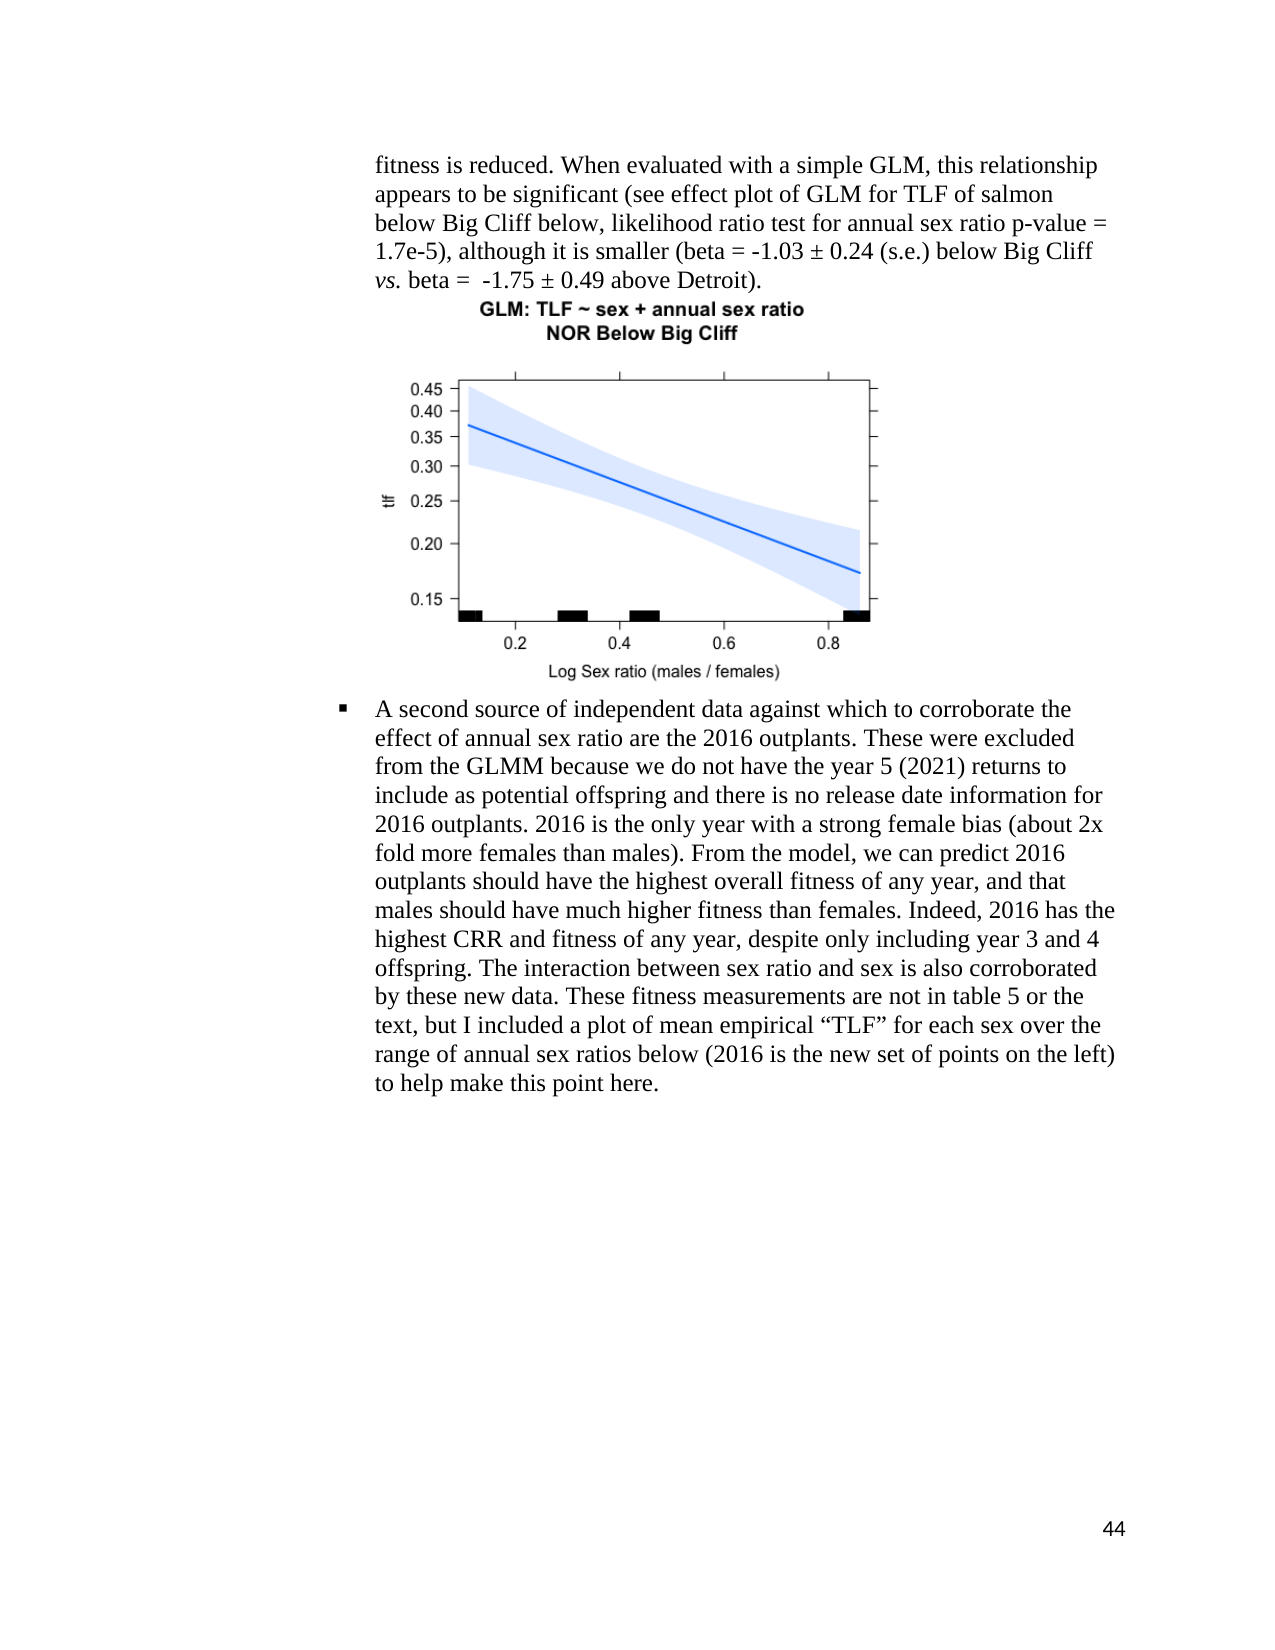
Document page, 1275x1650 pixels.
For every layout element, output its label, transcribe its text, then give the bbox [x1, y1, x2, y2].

list A second source of independent data against which to corroborate the effect of annual sex ratio are the 2016 outplants. These were excluded from the GLMM because we do not have the year 5 (2021) returns to include as potential offspring and there is no release date information for 2016 outplants. 2016 is the only year with a strong female bias (about 2x fold more females than males). From the model, we can predict 2016 outplants should have the highest overall fitness of any year, and that males should have much higher fitness than females. Indeed, 2016 has the highest CRR and fitness of any year, despite only including year 3 and 4 offspring. The interaction between sex ratio and sex is also corroborated by these new data. These fitness measurements are not in table 5 or the text, but I included a plot of mean empirical “TLF” for each sex over the range of annual sex ratios below (2016 is the new set of points on the left) to help make this point here. [337, 694, 1119, 1096]
picture [374, 293, 910, 694]
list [337, 150, 1119, 294]
